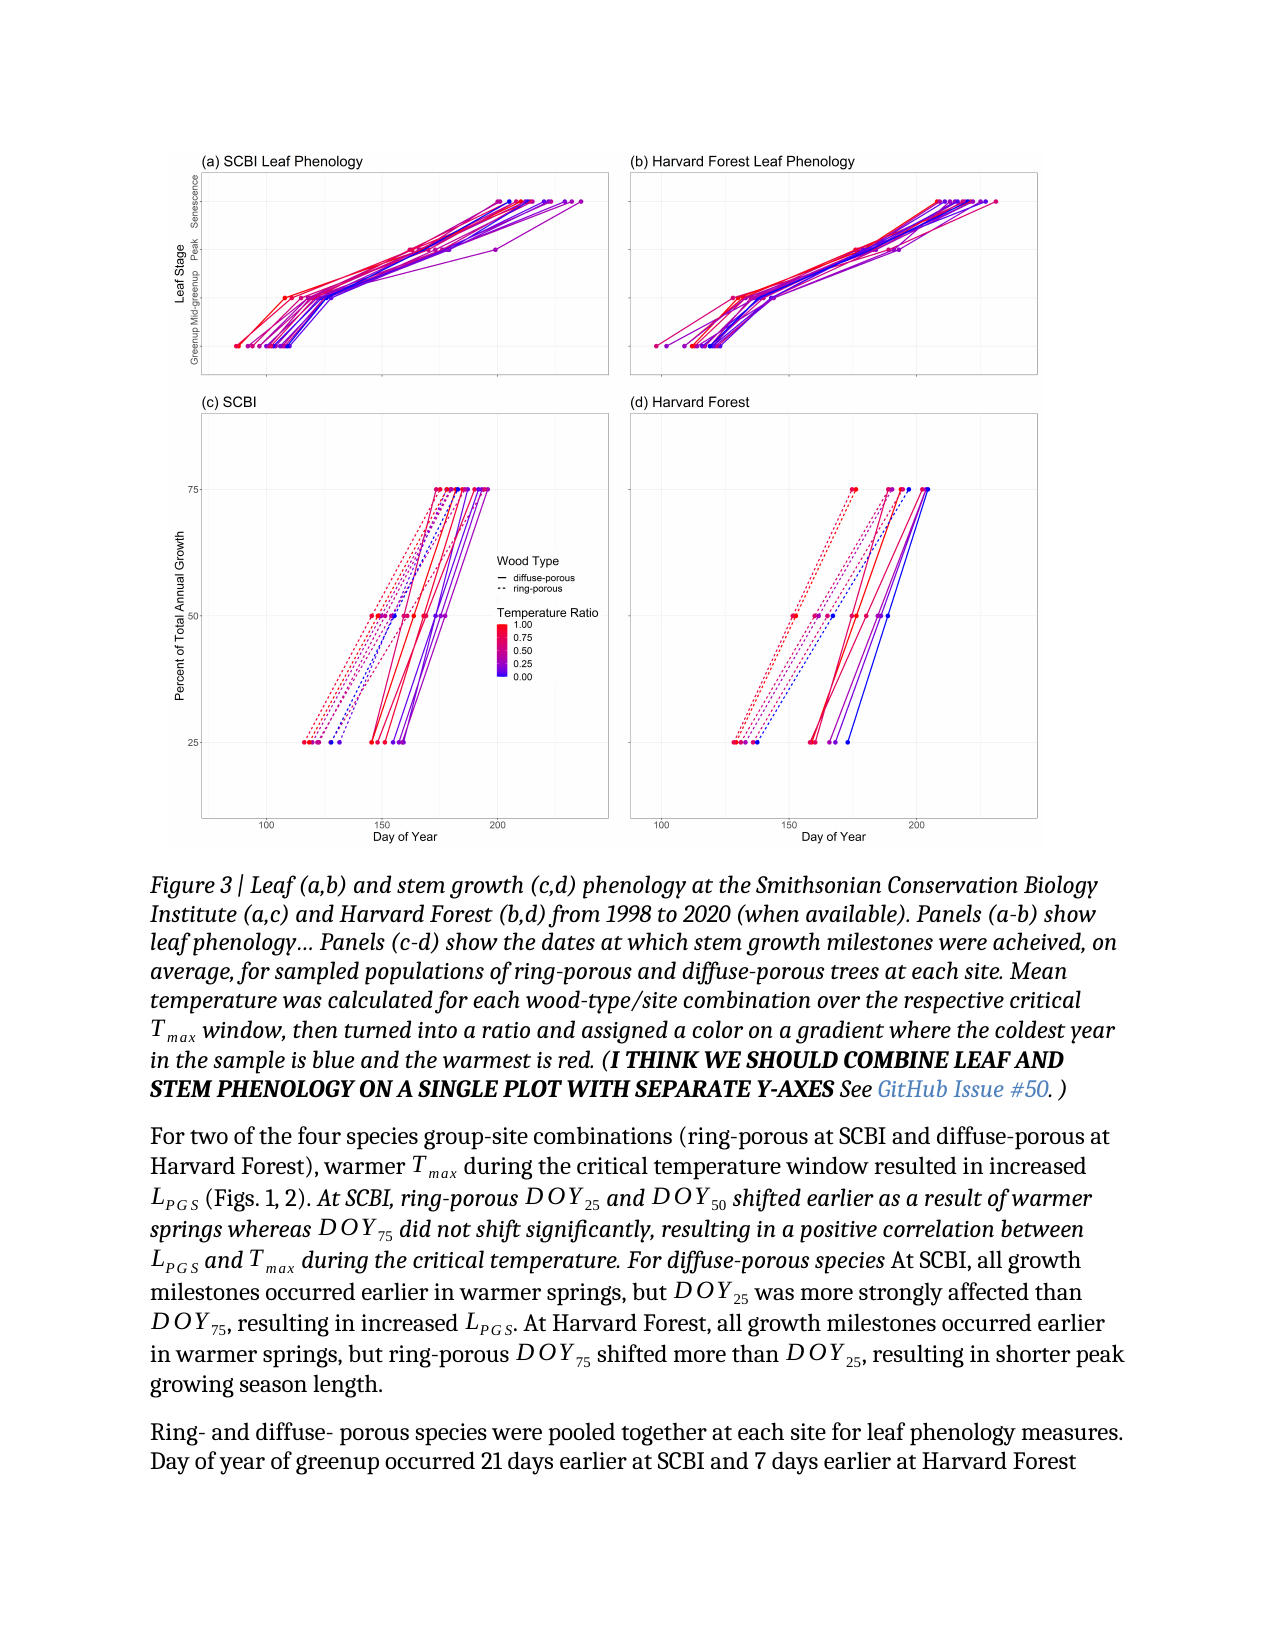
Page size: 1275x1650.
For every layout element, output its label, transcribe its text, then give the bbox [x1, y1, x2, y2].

text For two of the four species group-site combinations (ring-porous at SCBI and diffuse-porous at Harvard Forest), warmer during the critical temperature window resulted in increased (Figs. 1, 2). At SCBI, ring-porous and shifted earlier as a result of warmer springs whereas did not shift significantly, resulting in a positive correlation between and during the critical temperature. For diffuse-porous species At SCBI, all growth milestones occurred earlier in warmer springs, but was more strongly affected than , resulting in increased . At Harvard Forest, all growth milestones occurred earlier in warmer springs, but ring-porous shifted more than , resulting in shorter peak growing season length. [150, 1122, 1125, 1399]
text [150, 1418, 1125, 1475]
text Figure 3 | Leaf (a,b) and stem growth (c,d) phenology at the Smithsonian Conservation Biology Institute (a,c) and Harvard Forest (b,d) from 1998 to 2020 (when available). Panels (a-b) show leaf phenology… Panels (c-d) show the dates at which stem growth milestones were acheived, on average, for sampled populations of ring-porous and diffuse-porous trees at each site. Mean temperature was calculated for each wood-type/site combination over the respective critical window, then turned into a ratio and assigned a color on a gradient where the coldest year in the sample is blue and the warmest is red. (I THINK WE SHOULD COMBINE LEAF AND STEM PHENOLOGY ON A SINGLE PLOT WITH SEPARATE Y-AXES See GitHub Issue #50. ) [150, 871, 1125, 1103]
